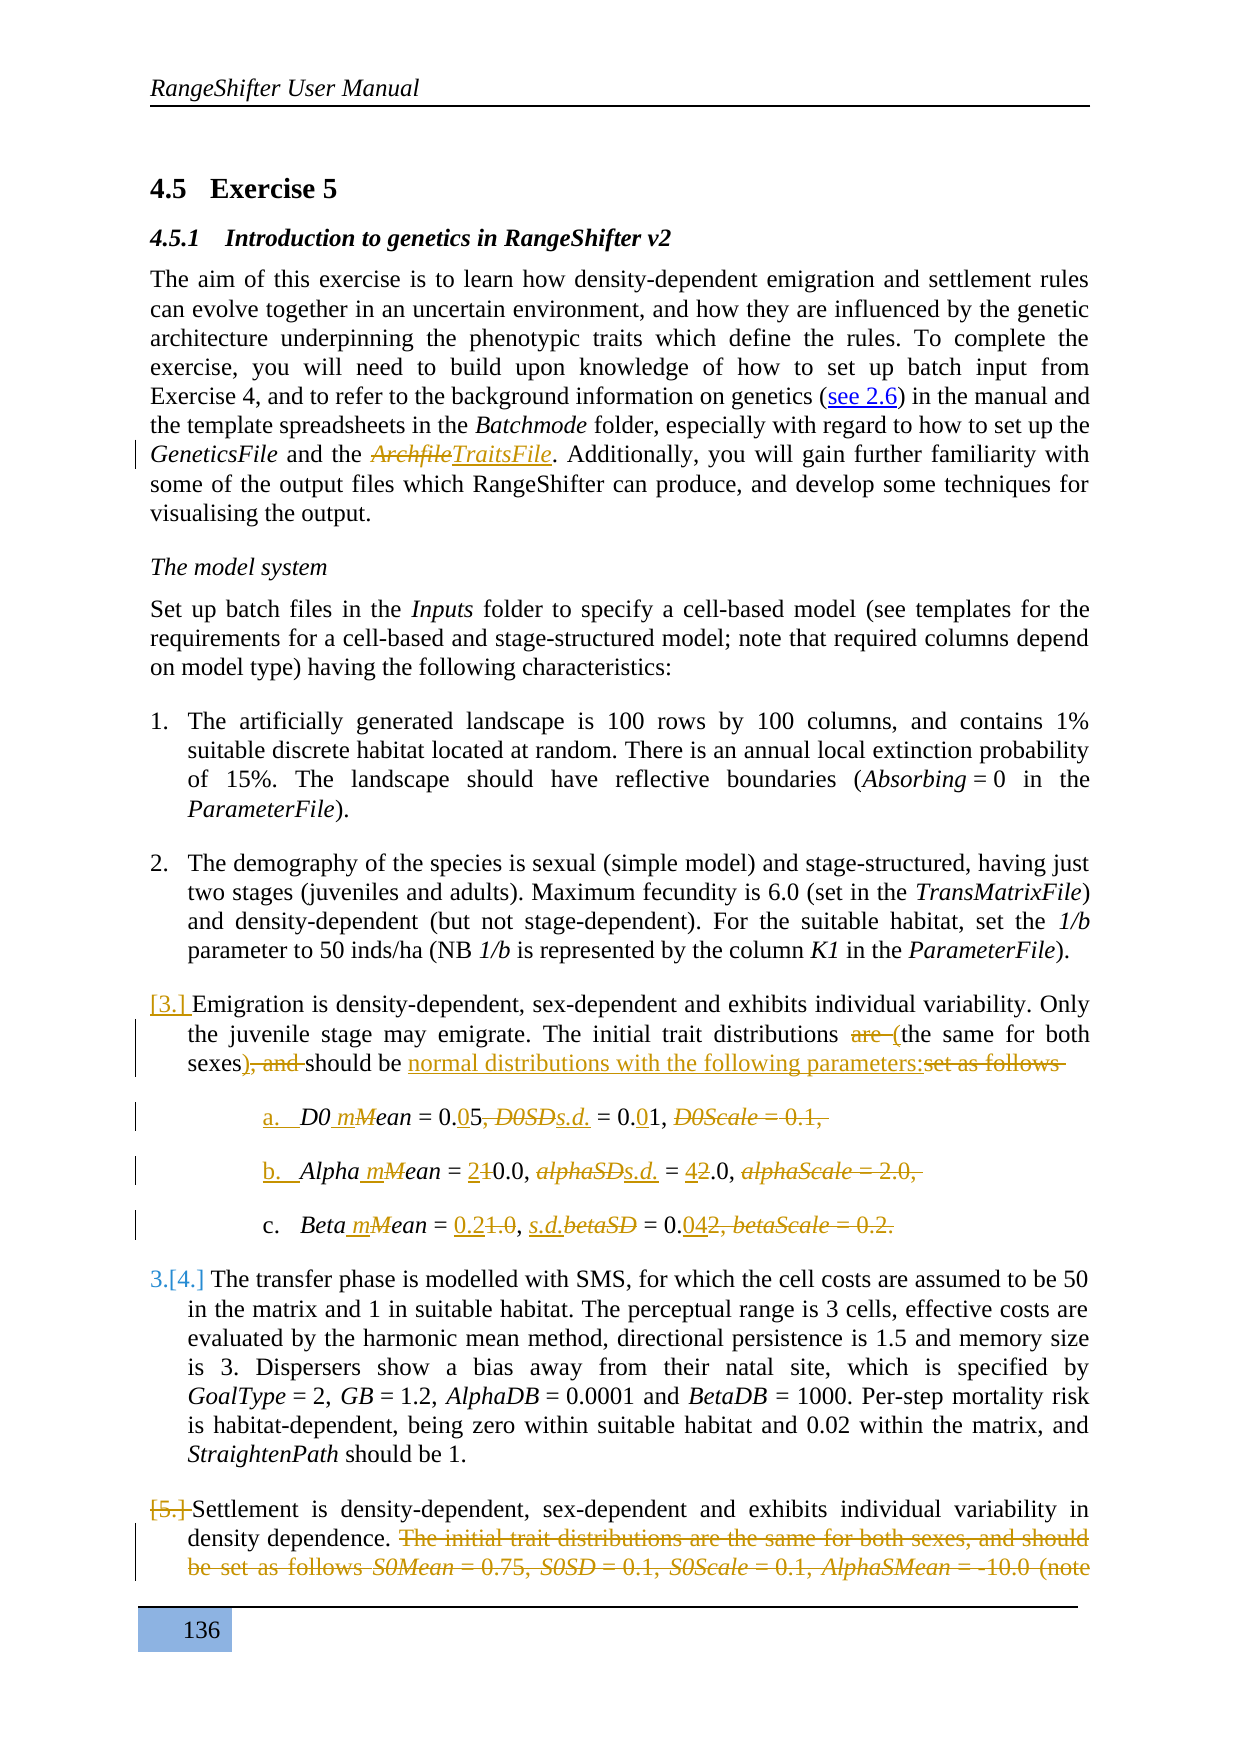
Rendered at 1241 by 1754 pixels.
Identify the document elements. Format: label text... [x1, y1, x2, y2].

subtitle Introduction to genetics in RangeShifter v2 [150, 223, 1090, 252]
text The artificially generated landscape is 100 rows by 100 columns, and contains 1% suitable discrete habitat located at random. There is an annual local extinction probability of 15%. The landscape should have reflective boundaries (Absorbing = 0 in the ParameterFile). [150, 706, 1090, 823]
text The aim of this exercise is to learn how density-dependent emigration and settlement rules can evolve together in an uncertain environment, and how they are influenced by the genetic architecture underpinning the phenotypic traits which define the rules. To complete the exercise, you will need to build upon knowledge of how to set up batch input from Exercise 4, and to refer to the background information on genetics (see 2.6) in the manual and the template spreadsheets in the Batchmode folder, especially with regard to how to set up the GeneticsFile and the . Additionally, you will gain further familiarity with some of the output files which RangeShifter can produce, and develop some techniques for visualising the output. [150, 264, 1090, 527]
text The demography of the species is sexual (simple model) and stage-structured, having just two stages (juveniles and adults). Maximum fecundity is 6.0 (set in the TransMatrixFile) and density-dependent (but not stage-dependent). For the suitable habitat, set the 1/b parameter to 50 inds/ha (NB 1/b is represented by the column K1 in the ParameterFile). [150, 848, 1090, 964]
text Emigration is density-dependent, sex-dependent and exhibits individual variability. Only the juvenile stage may emigrate. The initial trait distributions the same for both sexesshould be [150, 989, 1090, 1077]
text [150, 1494, 1090, 1581]
list Alphaean = 0.0, = .0, [262, 1156, 1090, 1185]
subtitle The model system [150, 552, 1090, 581]
text The transfer phase is modelled with SMS, for which the cell costs are assumed to be 50 in the matrix and 1 in suitable habitat. The perceptual range is 3 cells, effective costs are evaluated by the harmonic mean method, directional persistence is 1.5 and memory size is 3. Dispersers show a bias away from their natal site, which is specified by GoalType = 2, GB = 1.2, AlphaDB = 0.0001 and BetaDB = 1000. Per-step mortality risk is habitat-dependent, being zero within suitable habitat and 0.02 within the matrix, and StraightenPath should be 1. [150, 1264, 1090, 1469]
list D0ean = 0.5 = 0.1, [262, 1102, 1090, 1131]
list Betaean = , = 0. [262, 1210, 1090, 1239]
subtitle Exercise 5 [150, 175, 1090, 204]
text Set up batch files in the Inputs folder to specify a cell-based model (see templates for the requirements for a cell-based and stage-structured model; note that required columns depend on model type) having the following characteristics: [150, 594, 1090, 681]
